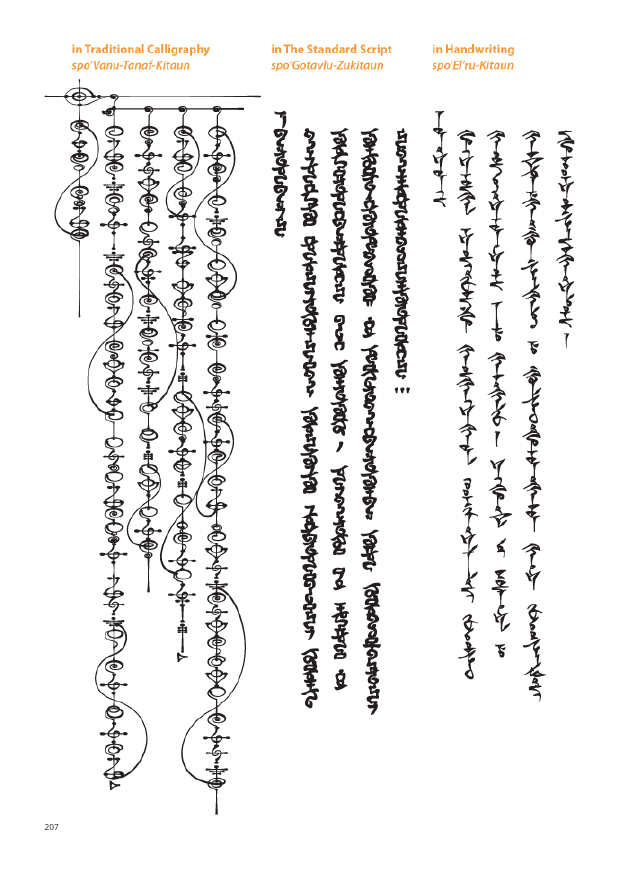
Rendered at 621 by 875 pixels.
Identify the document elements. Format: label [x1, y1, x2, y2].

picture [44, 44, 575, 815]
